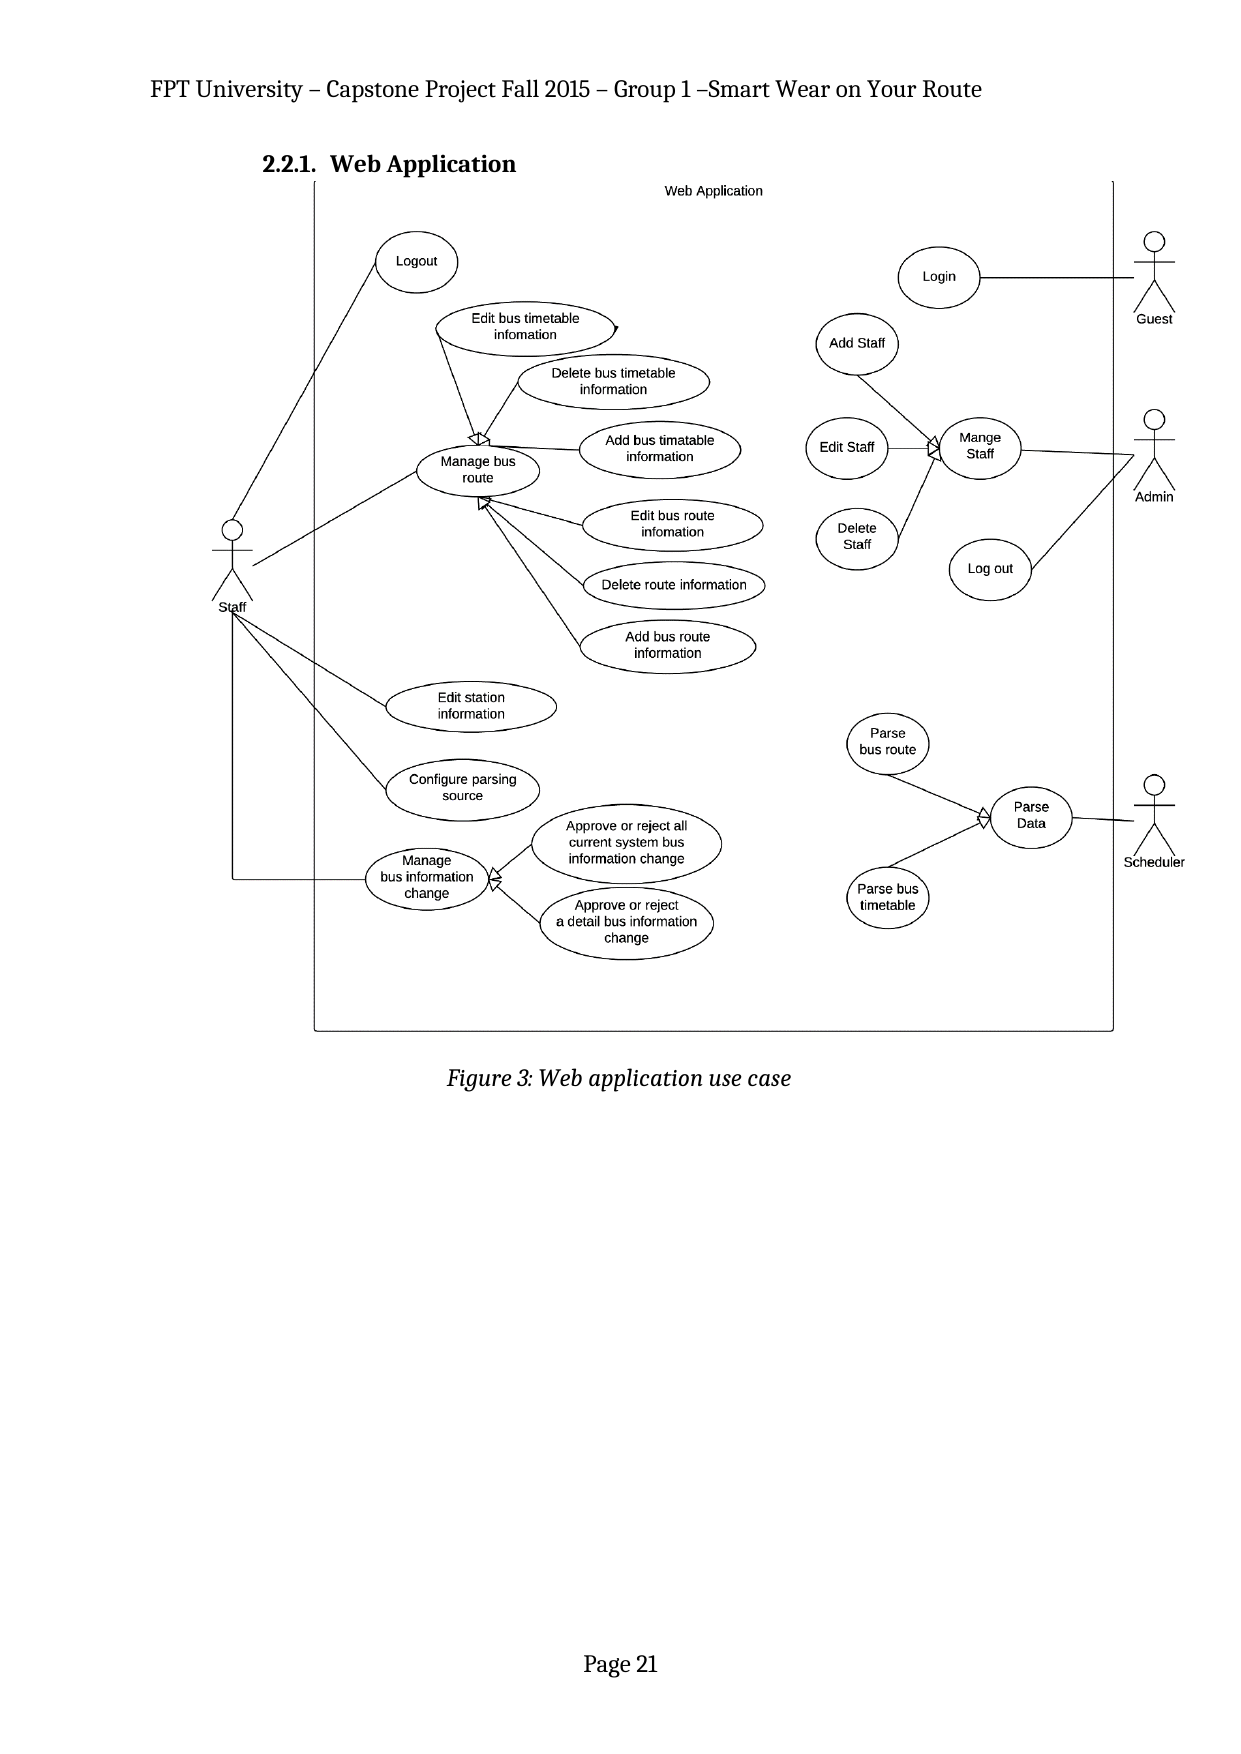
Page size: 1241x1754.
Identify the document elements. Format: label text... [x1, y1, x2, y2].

text Figure 3: Web application use case [150, 1063, 1090, 1092]
picture [150, 181, 1195, 1060]
subtitle Web Application [262, 150, 1090, 179]
